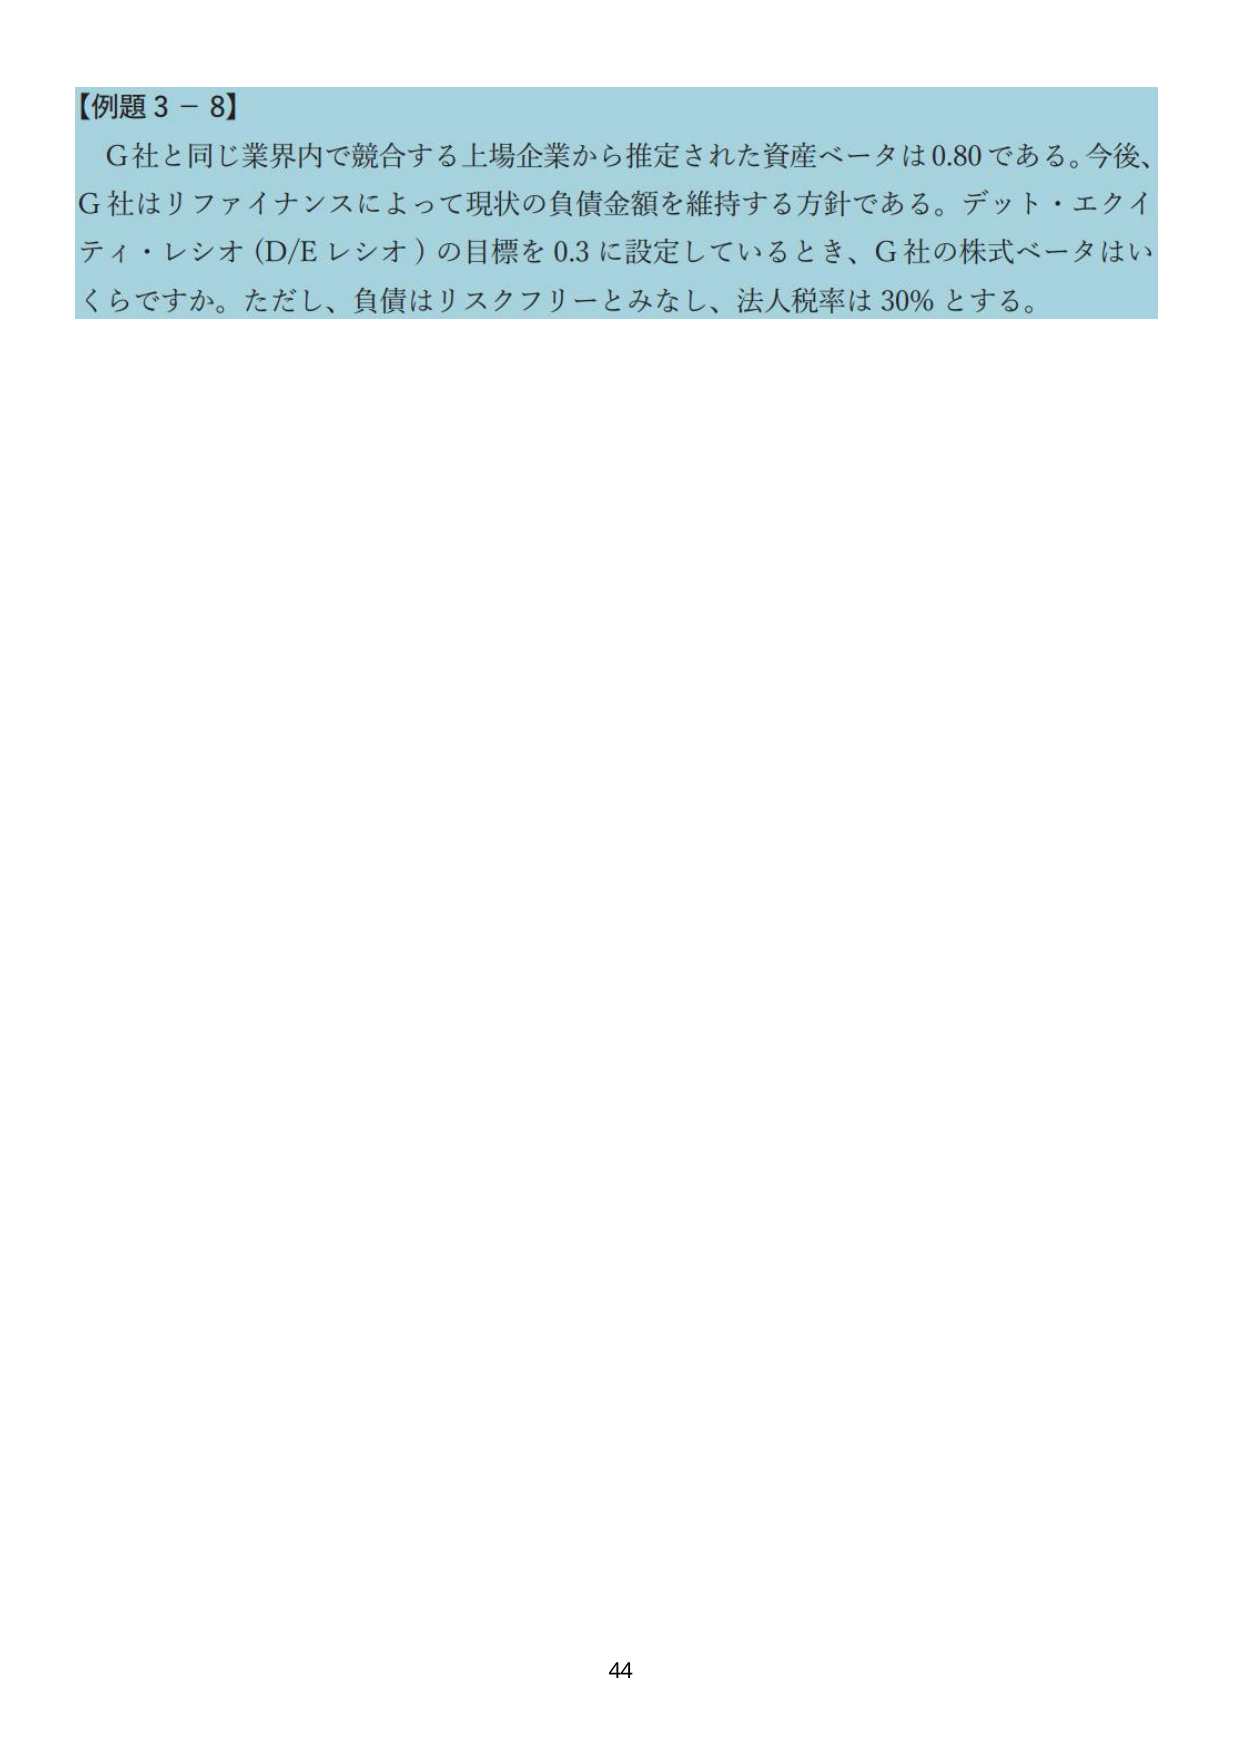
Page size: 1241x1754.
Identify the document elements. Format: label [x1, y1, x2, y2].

picture [75, 87, 1158, 319]
